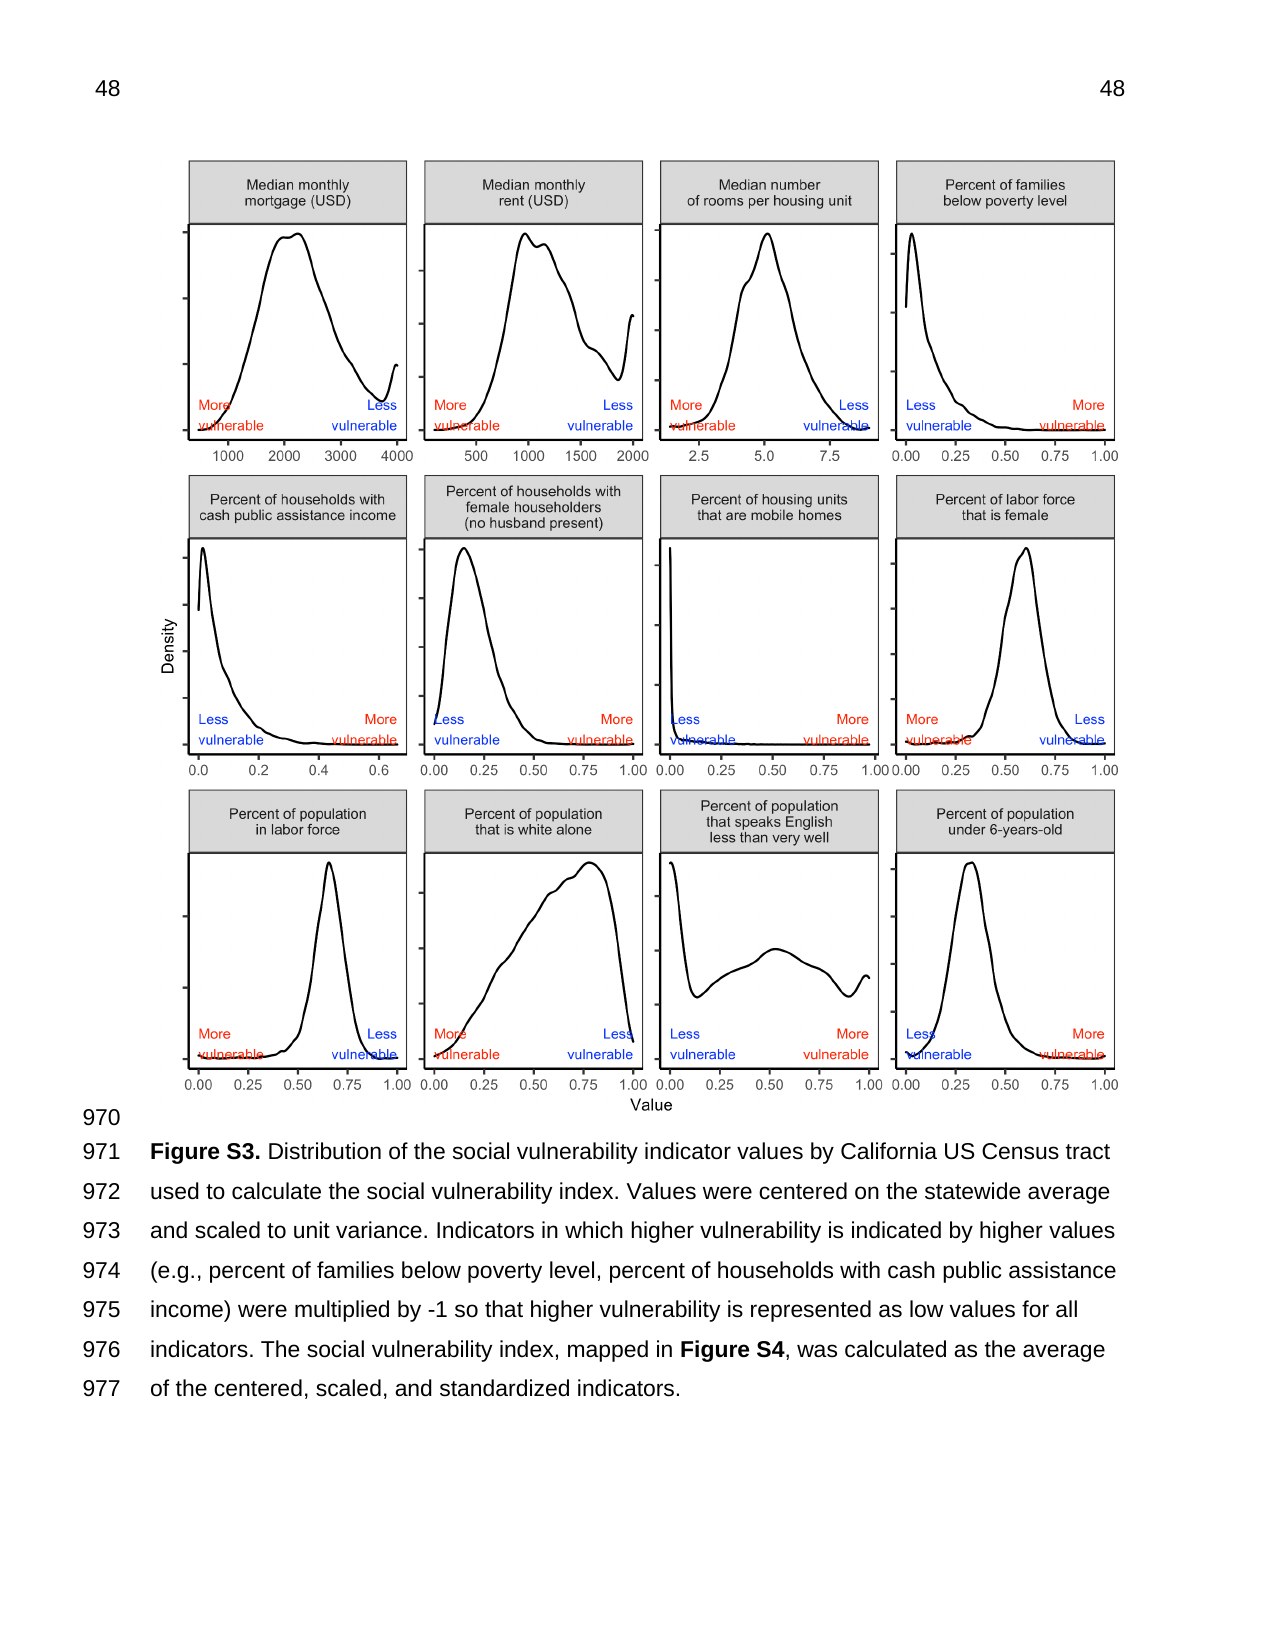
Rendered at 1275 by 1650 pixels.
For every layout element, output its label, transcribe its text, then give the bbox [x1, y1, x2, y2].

text Figure S3. Distribution of the social vulnerability indicator values by California US Census tract used to calculate the social vulnerability index. Values were centered on the statewide average and scaled to unit variance. Indicators in which higher vulnerability is indicated by higher values (e.g., percent of families below poverty level, percent of households with cash public assistance income) were multiplied by -1 so that higher vulnerability is represented as low values for all indicators. The social vulnerability index, mapped in Figure S4, was calculated as the average of the centered, scaled, and standardized indicators. [150, 1125, 1125, 1401]
picture [150, 150, 1125, 1125]
